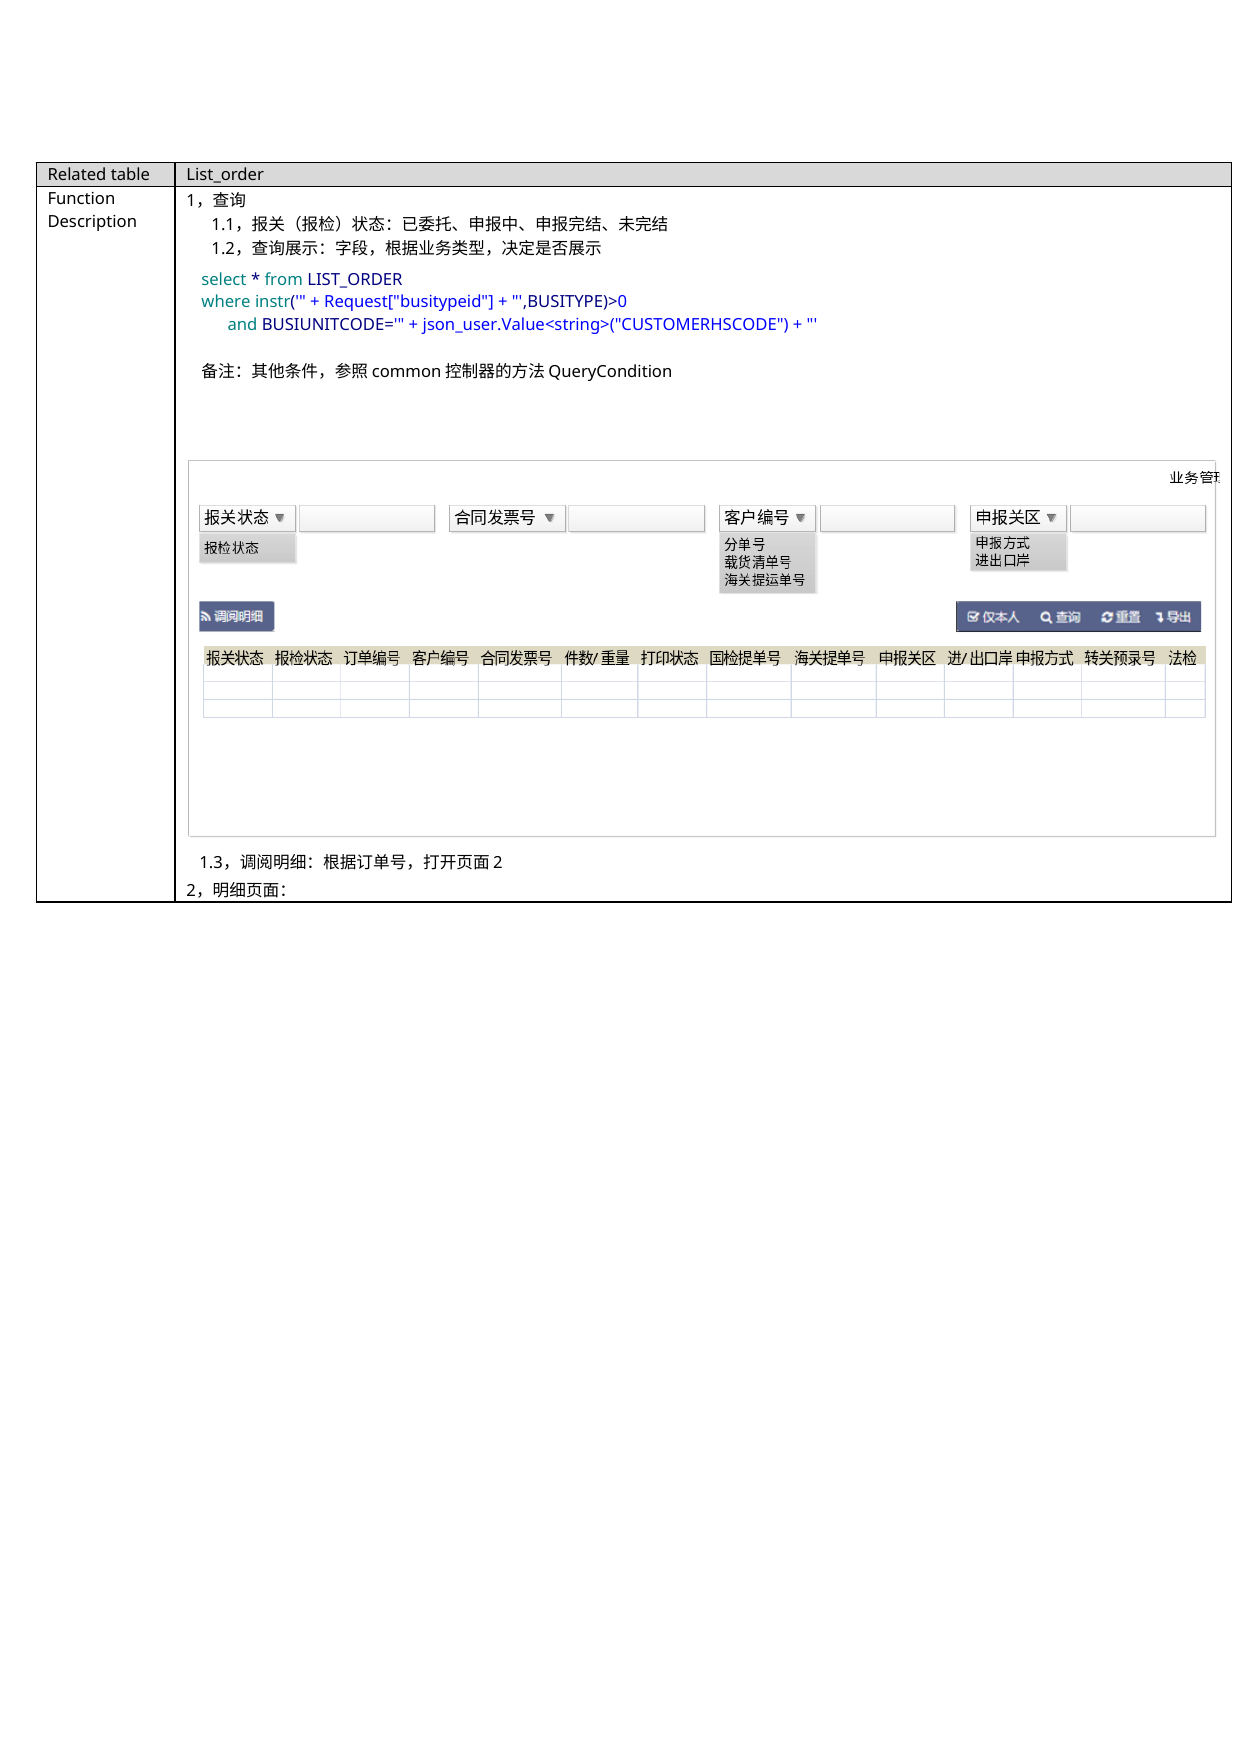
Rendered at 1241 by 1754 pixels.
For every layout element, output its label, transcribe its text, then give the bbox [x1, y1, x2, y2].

table_cell Function Description [37, 187, 174, 901]
table_cell List_order [176, 163, 1231, 186]
table_cell Related table [37, 163, 174, 186]
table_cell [176, 187, 1231, 901]
